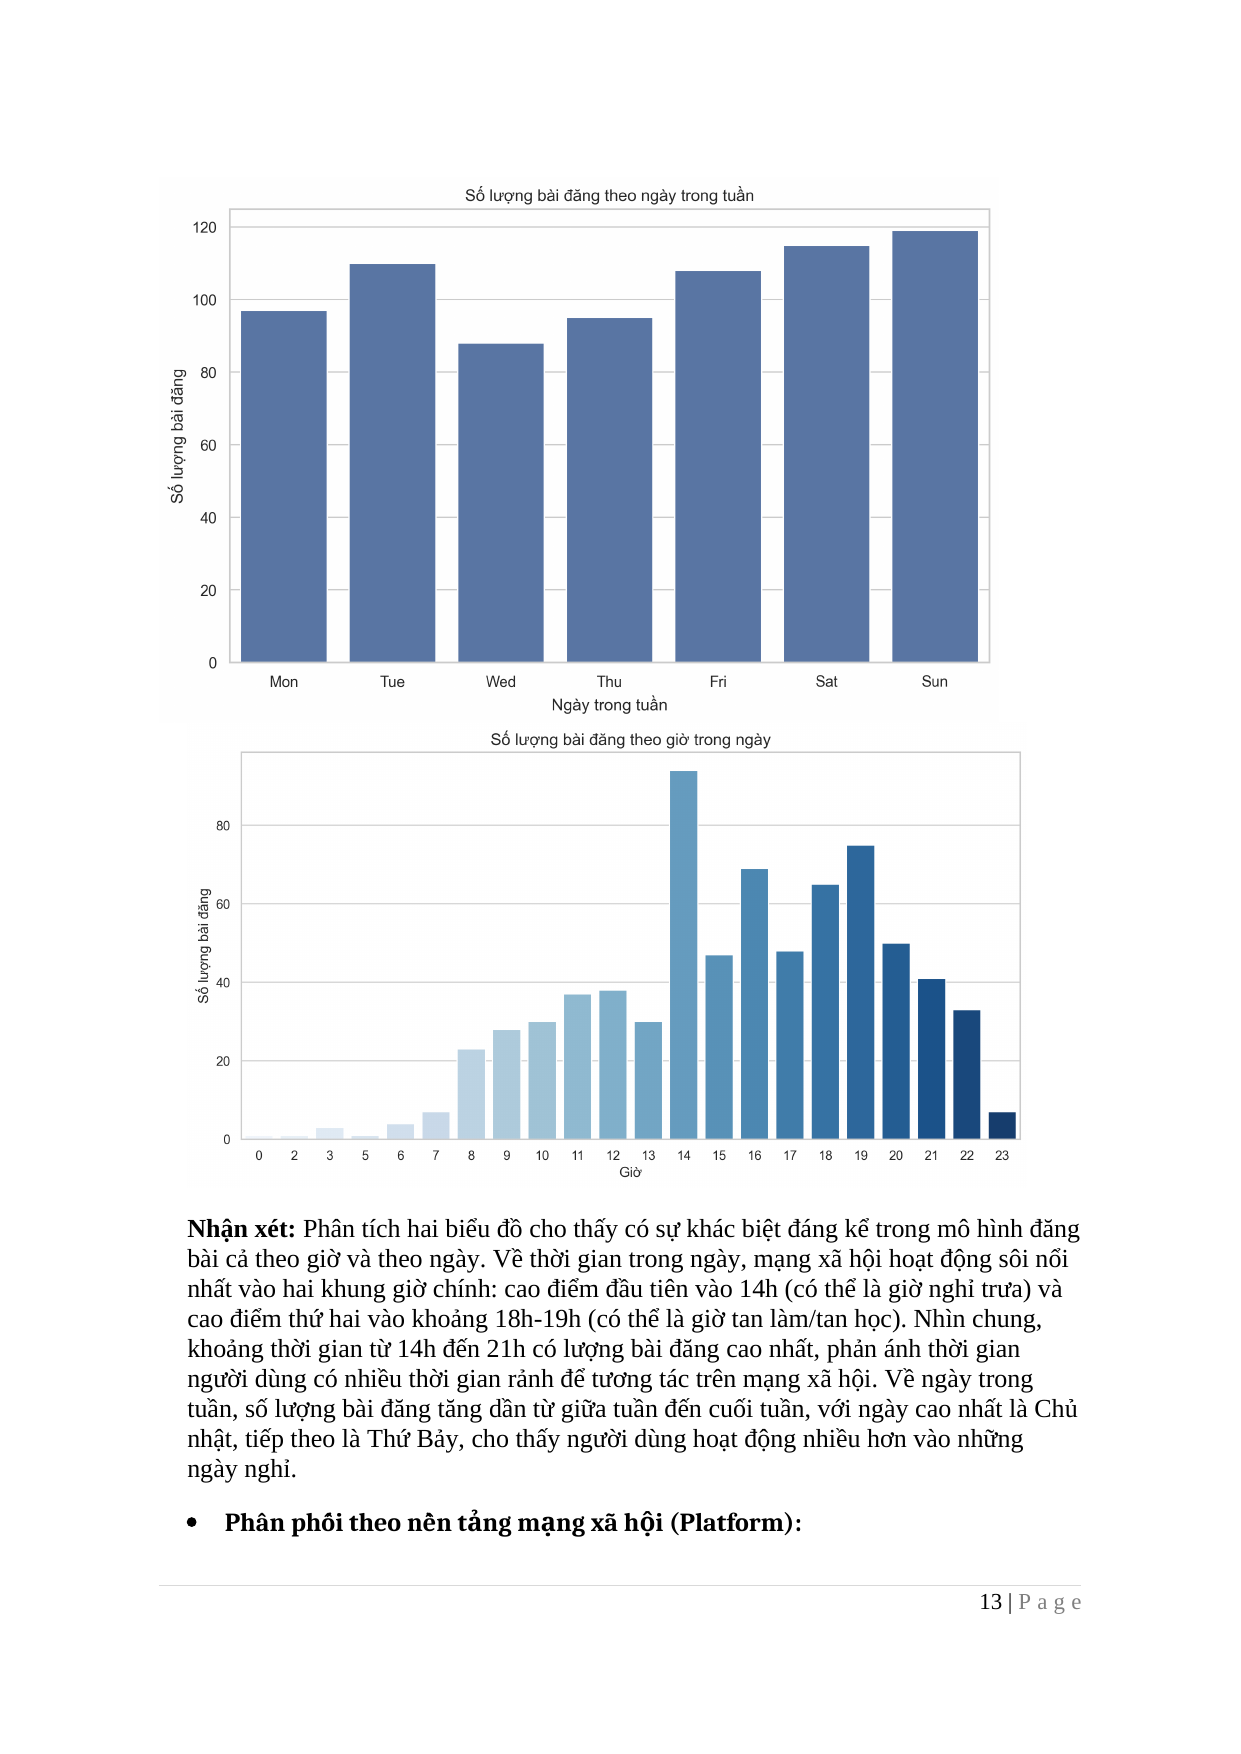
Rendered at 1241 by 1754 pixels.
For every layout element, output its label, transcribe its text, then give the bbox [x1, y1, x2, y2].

text Nhận xét: Phân tích hai biểu đồ cho thấy có sự khác biệt đáng kể trong mô hình đăng bài cả theo giờ và theo ngày. Về thời gian trong ngày, mạng xã hội hoạt động sôi nổi nhất vào hai khung giờ chính: cao điểm đầu tiên vào 14h (có thể là giờ nghỉ trưa) và cao điểm thứ hai vào khoảng 18h-19h (có thể là giờ tan làm/tan học). Nhìn chung, khoảng thời gian từ 14h đến 21h có lượng bài đăng cao nhất, phản ánh thời gian người dùng có nhiều thời gian rảnh để tương tác trên mạng xã hội. Về ngày trong tuần, số lượng bài đăng tăng dần từ giữa tuần đến cuối tuần, với ngày cao nhất là Chủ nhật, tiếp theo là Thứ Bảy, cho thấy người dùng hoạt động nhiều hơn vào những ngày nghỉ. [187, 1213, 1081, 1483]
list Phân phối theo nền tảng mạng xã hội (Platform): [187, 1508, 1081, 1538]
picture [158, 177, 1028, 1188]
